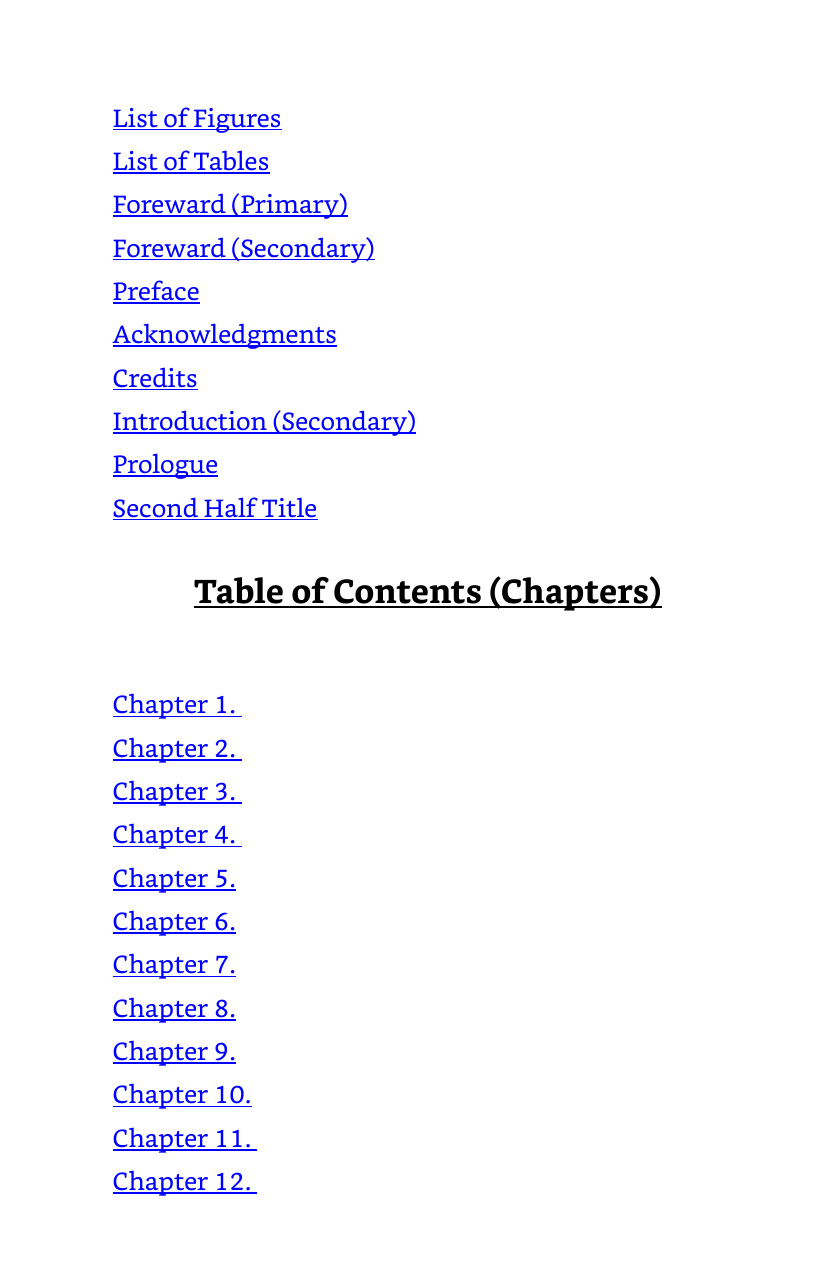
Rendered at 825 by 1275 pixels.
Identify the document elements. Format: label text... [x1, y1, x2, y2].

text Chapter 12. [112, 1164, 742, 1197]
text Chapter 4. [112, 817, 742, 850]
text Acknowledgments [112, 317, 742, 350]
text Prologue [112, 447, 742, 480]
text Foreward (Primary) [112, 187, 742, 220]
text Chapter 2. [112, 731, 742, 764]
subtitle Table of Contents (Chapters) [112, 568, 742, 612]
text Chapter 5. [112, 861, 742, 894]
text Chapter 6. [112, 904, 742, 937]
text List of Figures [112, 101, 742, 133]
text Introduction (Secondary) [112, 404, 742, 437]
text Chapter 8. [112, 991, 742, 1024]
text Chapter 11. [112, 1121, 742, 1154]
text Chapter 9. [112, 1034, 742, 1067]
text Preface [112, 274, 742, 307]
text Credits [112, 361, 742, 393]
text List of Tables [112, 144, 742, 177]
text Chapter 7. [112, 947, 742, 980]
text Chapter 10. [112, 1077, 742, 1110]
text Chapter 1. [112, 687, 742, 720]
text Second Half Title [112, 491, 742, 523]
text Chapter 3. [112, 774, 742, 807]
text Foreward (Secondary) [112, 231, 742, 263]
